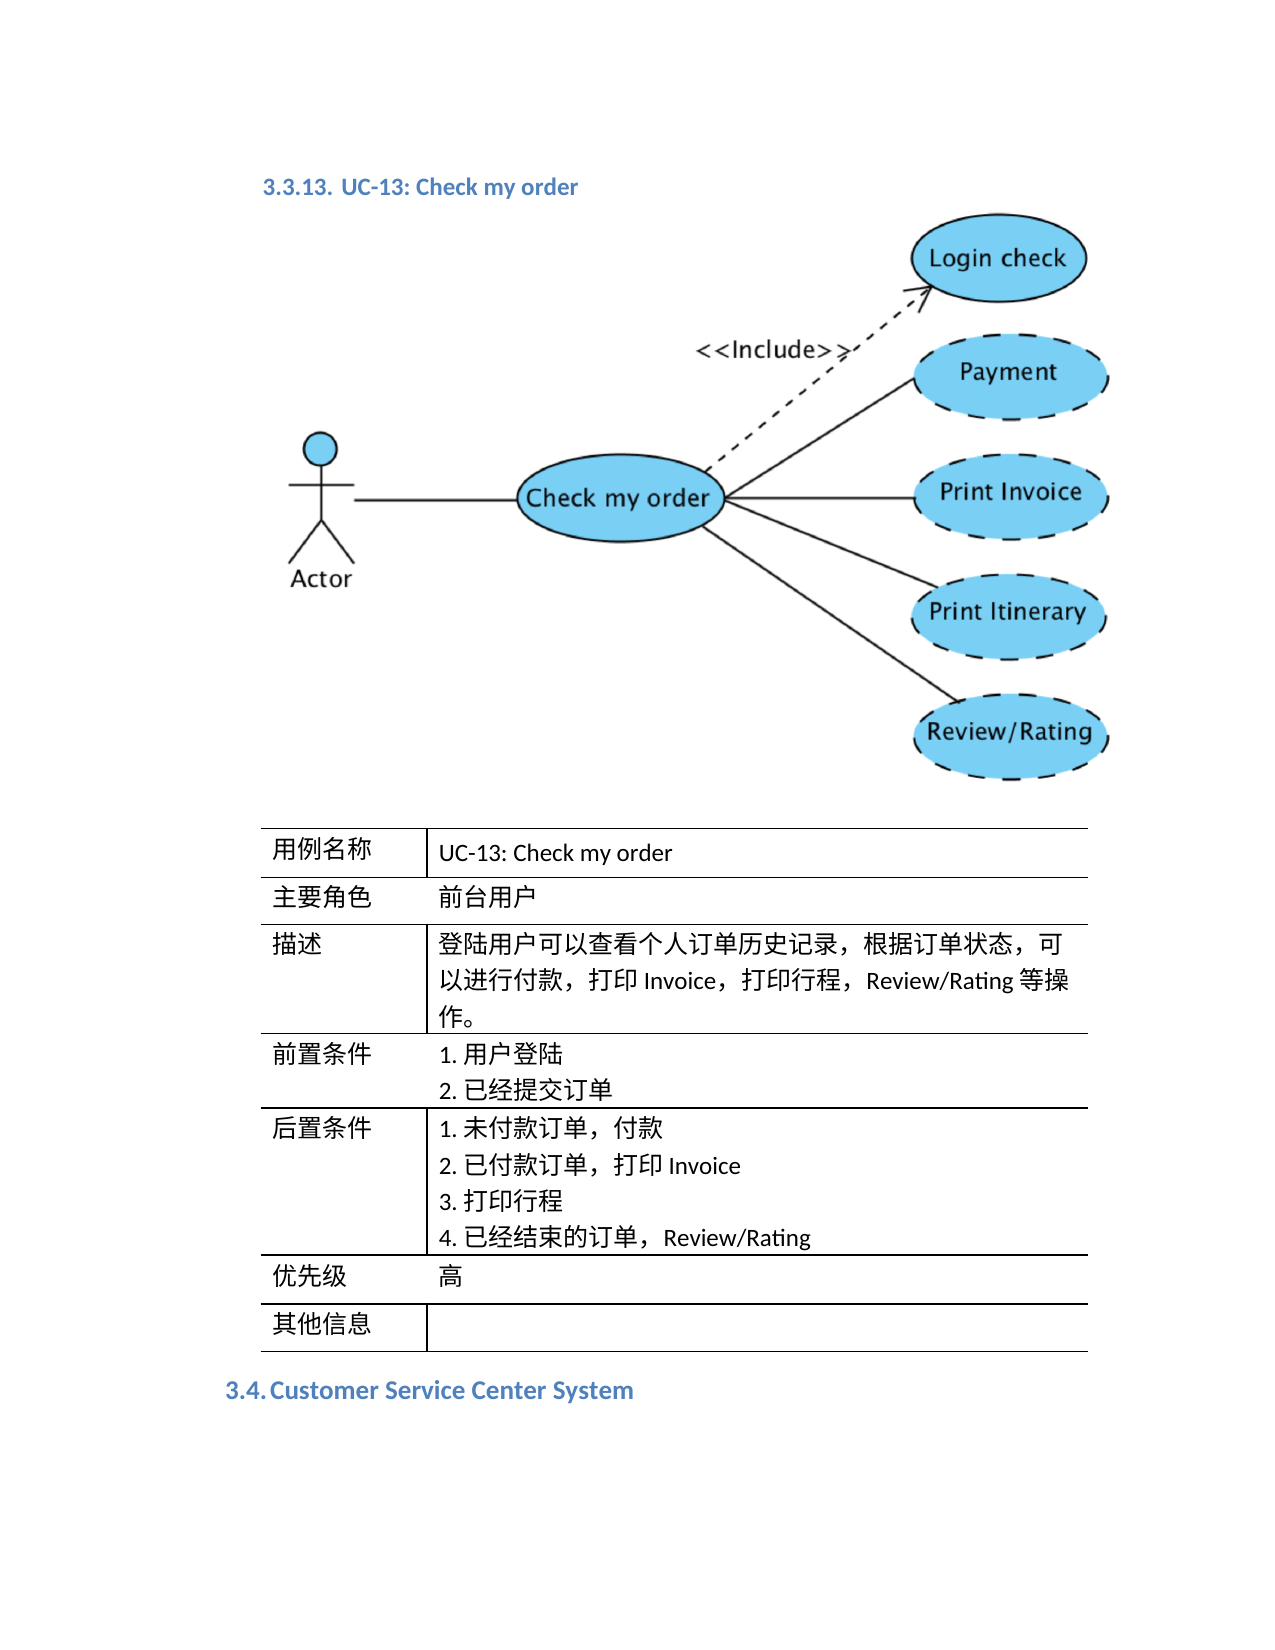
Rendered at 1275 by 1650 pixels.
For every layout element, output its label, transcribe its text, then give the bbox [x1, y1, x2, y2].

table_cell 描述 [261, 925, 426, 1033]
table_cell [428, 1305, 1087, 1351]
subtitle Customer Service Center System [225, 1373, 1087, 1406]
table_cell 高 [427, 1256, 1087, 1302]
table_cell 其他信息 [261, 1305, 426, 1351]
subtitle UC-13: Check my order [262, 171, 1087, 201]
table_cell 前置条件 [261, 1034, 427, 1107]
picture [262, 201, 1120, 798]
table_header UC-13: Check my order [428, 829, 1087, 877]
table_cell 1. 未付款订单，付款 2. 已付款订单，打印Invoice 3. 打印行程 4. 已经结束的订单，Review/Rating [428, 1109, 1087, 1254]
table_header 用例名称 [261, 829, 426, 877]
table_cell 前台用户 [427, 878, 1087, 923]
table_cell 1. 用户登陆 2. 已经提交订单 [427, 1034, 1087, 1107]
table_cell 主要角色 [261, 878, 427, 923]
table_cell 后置条件 [261, 1109, 426, 1254]
table_cell 优先级 [261, 1256, 427, 1302]
table_cell 登陆用户可以查看个人订单历史记录，根据订单状态，可以进行付款，打印Invoice，打印行程，Review/Rating 等操作。 [428, 925, 1087, 1033]
